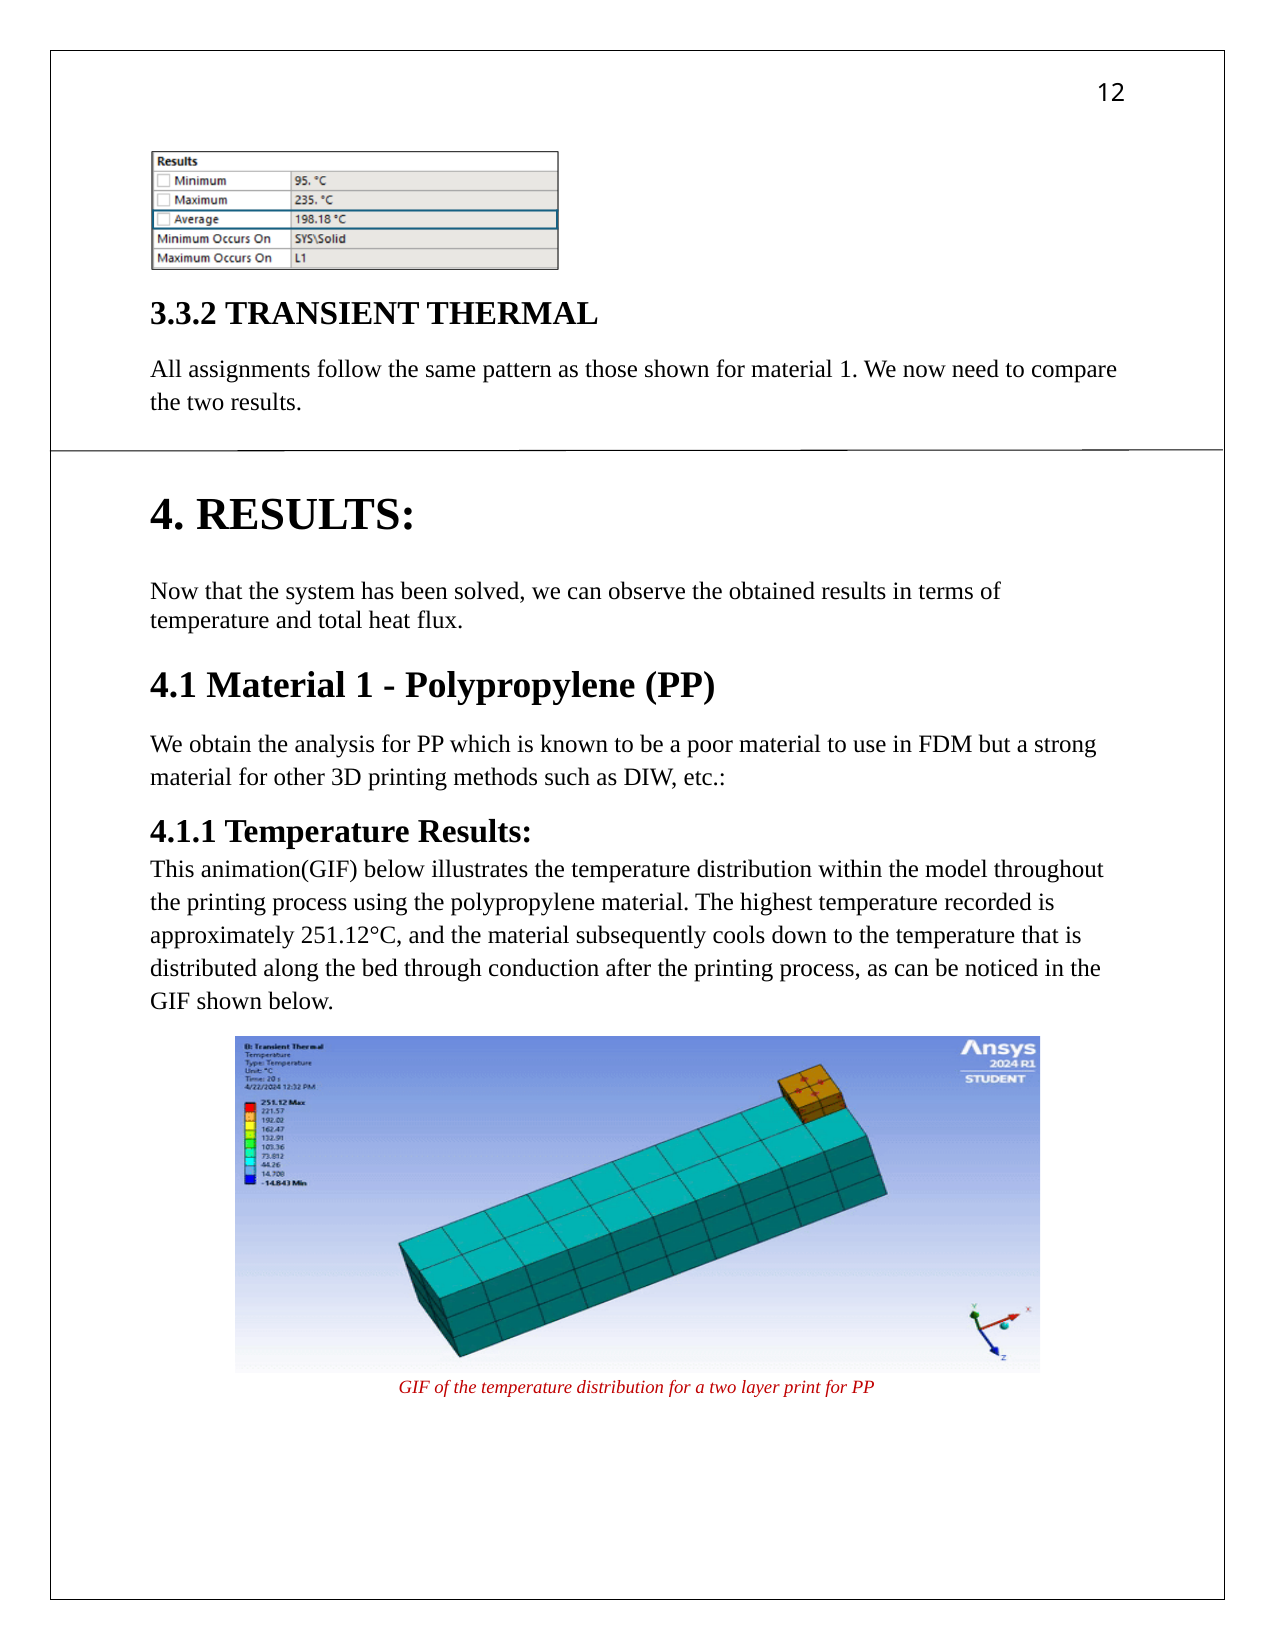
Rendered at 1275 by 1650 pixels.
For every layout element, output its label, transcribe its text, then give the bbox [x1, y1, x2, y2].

picture [150, 150, 560, 272]
picture [235, 1036, 1041, 1373]
text All assignments follow the same pattern as those shown for material 1. We now need to compare the two results. [150, 354, 1125, 416]
text 4.1.1 Temperature Results: This animation(GIF) below illustrates the temperature distribution within the model throughout the printing process using the polypropylene material. The highest temperature recorded is approximately 251.12°C, and the material subsequently cools down to the temperature that is distributed along the bed through conduction after the printing process, as can be noticed in the GIF shown below. [150, 812, 1125, 1015]
text 4. RESULTS: [150, 486, 1125, 539]
list TRANSIENT THERMAL [150, 293, 1125, 332]
text 4.1 Material 1 - Polypropylene (PP) [150, 663, 1125, 706]
text Now that the system has been solved, we can observe the obtained results in terms of temperature and total heat flux. [150, 576, 1125, 633]
text We obtain the analysis for PP which is known to be a poor material to use in FDM but a strong material for other 3D printing methods such as DIW, etc.: [150, 729, 1125, 791]
